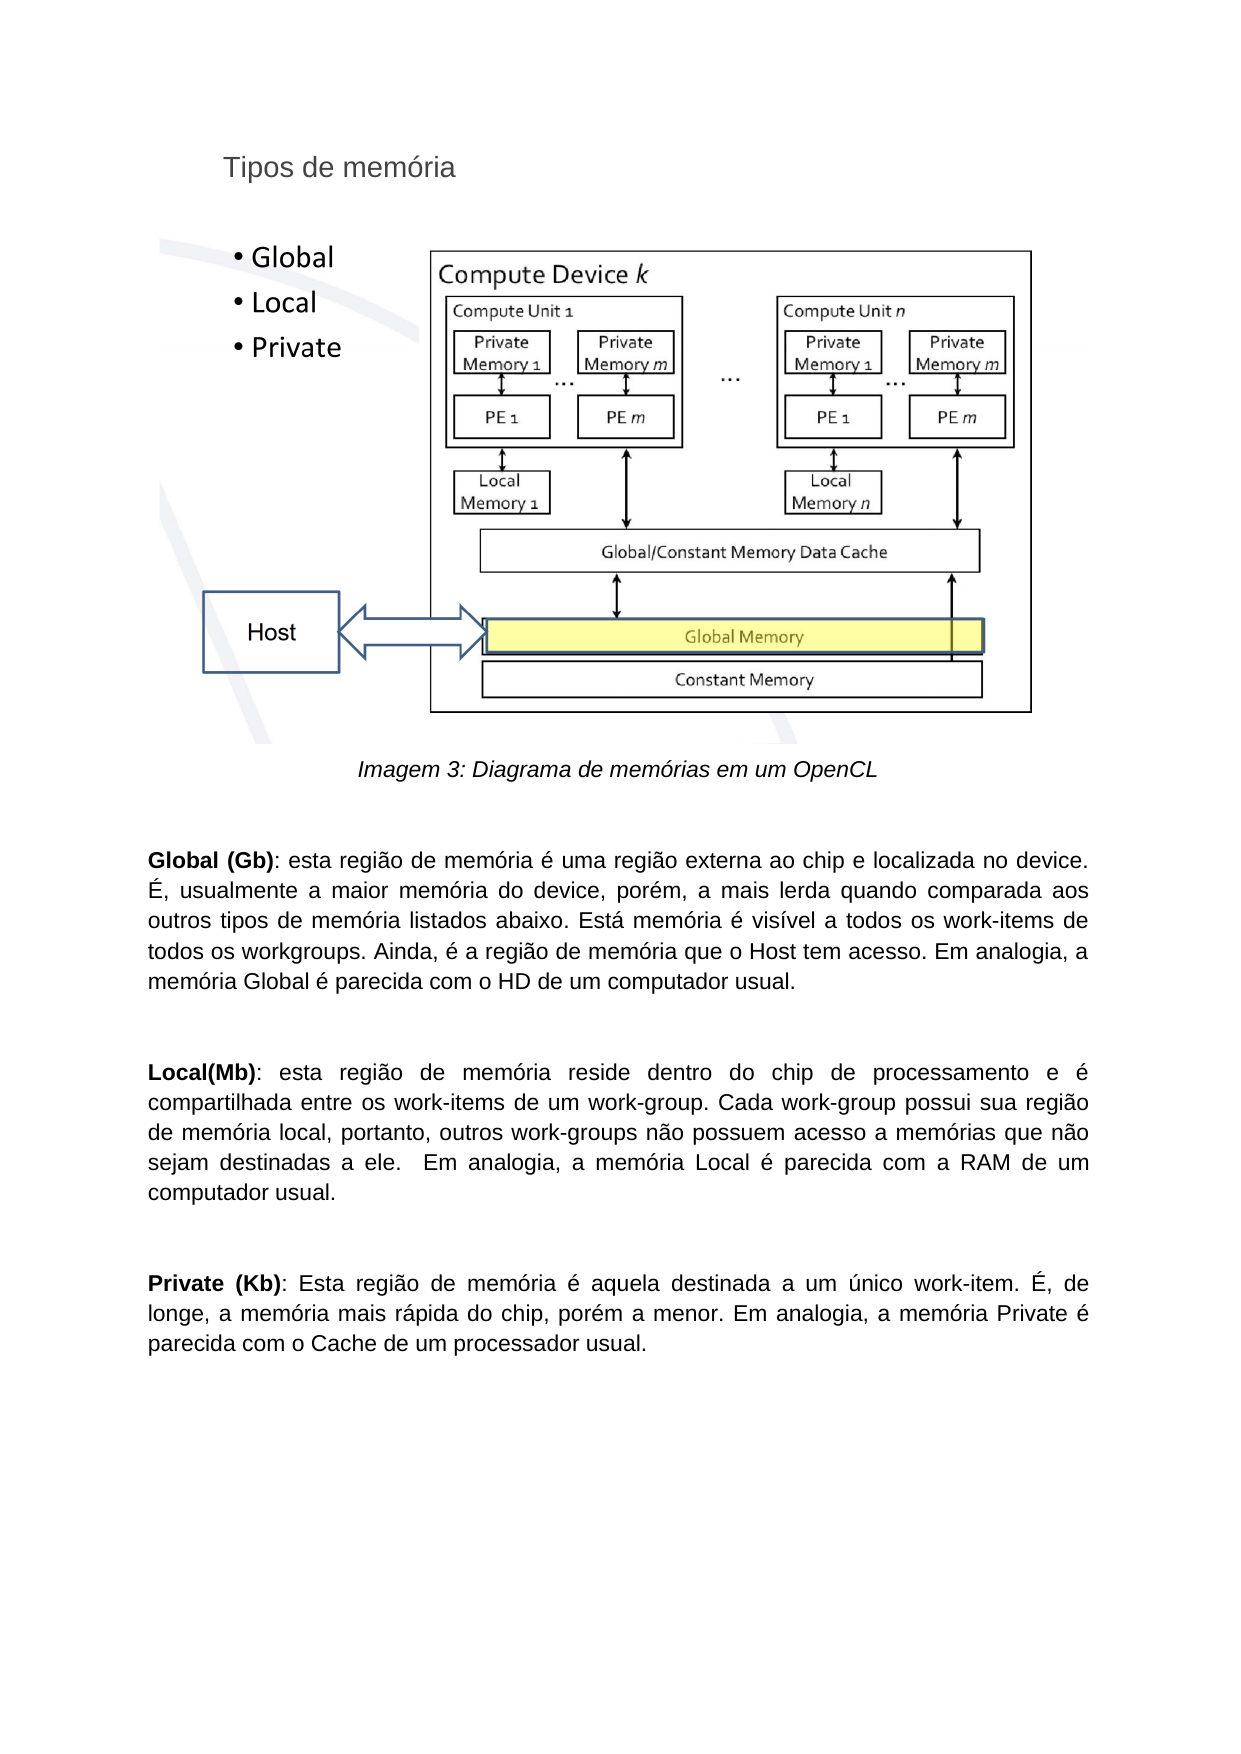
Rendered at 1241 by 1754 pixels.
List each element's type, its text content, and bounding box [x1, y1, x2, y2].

subtitle Tipos de memória [148, 150, 1090, 183]
text Imagem 3: Diagrama de memórias em um OpenCL [148, 756, 1090, 783]
picture [147, 221, 1089, 744]
text Local(Mb): esta região de memória reside dentro do chip de processamento e é compartilhada entre os work-items de um work-group. Cada work-group possui sua região de memória local, portanto, outros work-groups não possuem acesso a memórias que não sejam destinadas a ele. Em analogia, a memória Local é parecida com a RAM de um computador usual. [148, 1058, 1090, 1206]
text Global (Gb): esta região de memória é uma região externa ao chip e localizada no device. É, usualmente a maior memória do device, porém, a mais lerda quando comparada aos outros tipos de memória listados abaixo. Está memória é visível a todos os work-items de todos os workgroups. Ainda, é a região de memória que o Host tem acesso. Em analogia, a memória Global é parecida com o HD de um computador usual. [148, 847, 1090, 994]
text Private (Kb): Esta região de memória é aquela destinada a um único work-item. É, de longe, a memória mais rápida do chip, porém a menor. Em analogia, a memória Private é parecida com o Cache de um processador usual. [148, 1270, 1090, 1357]
